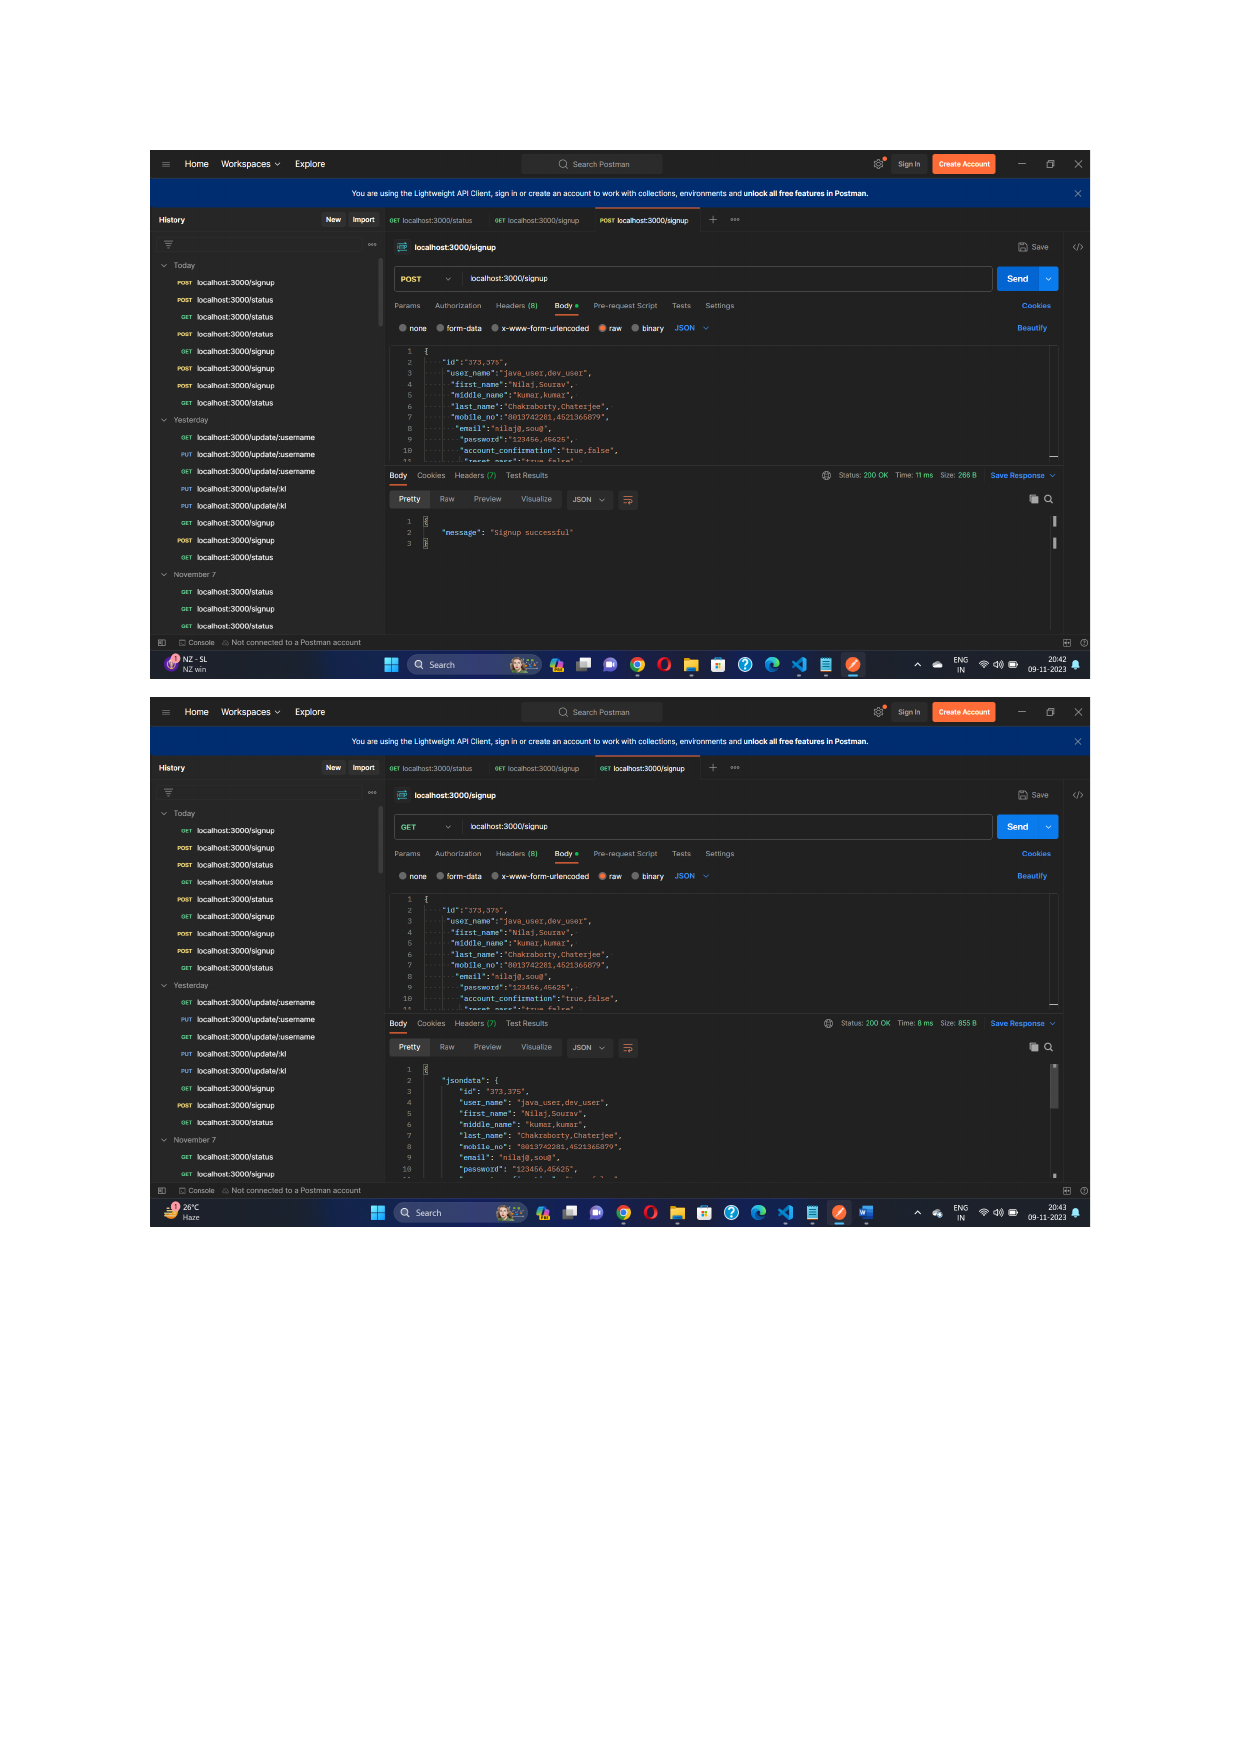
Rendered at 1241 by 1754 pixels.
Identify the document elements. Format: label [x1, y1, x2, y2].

picture [150, 150, 1091, 679]
picture [150, 697, 1091, 1227]
